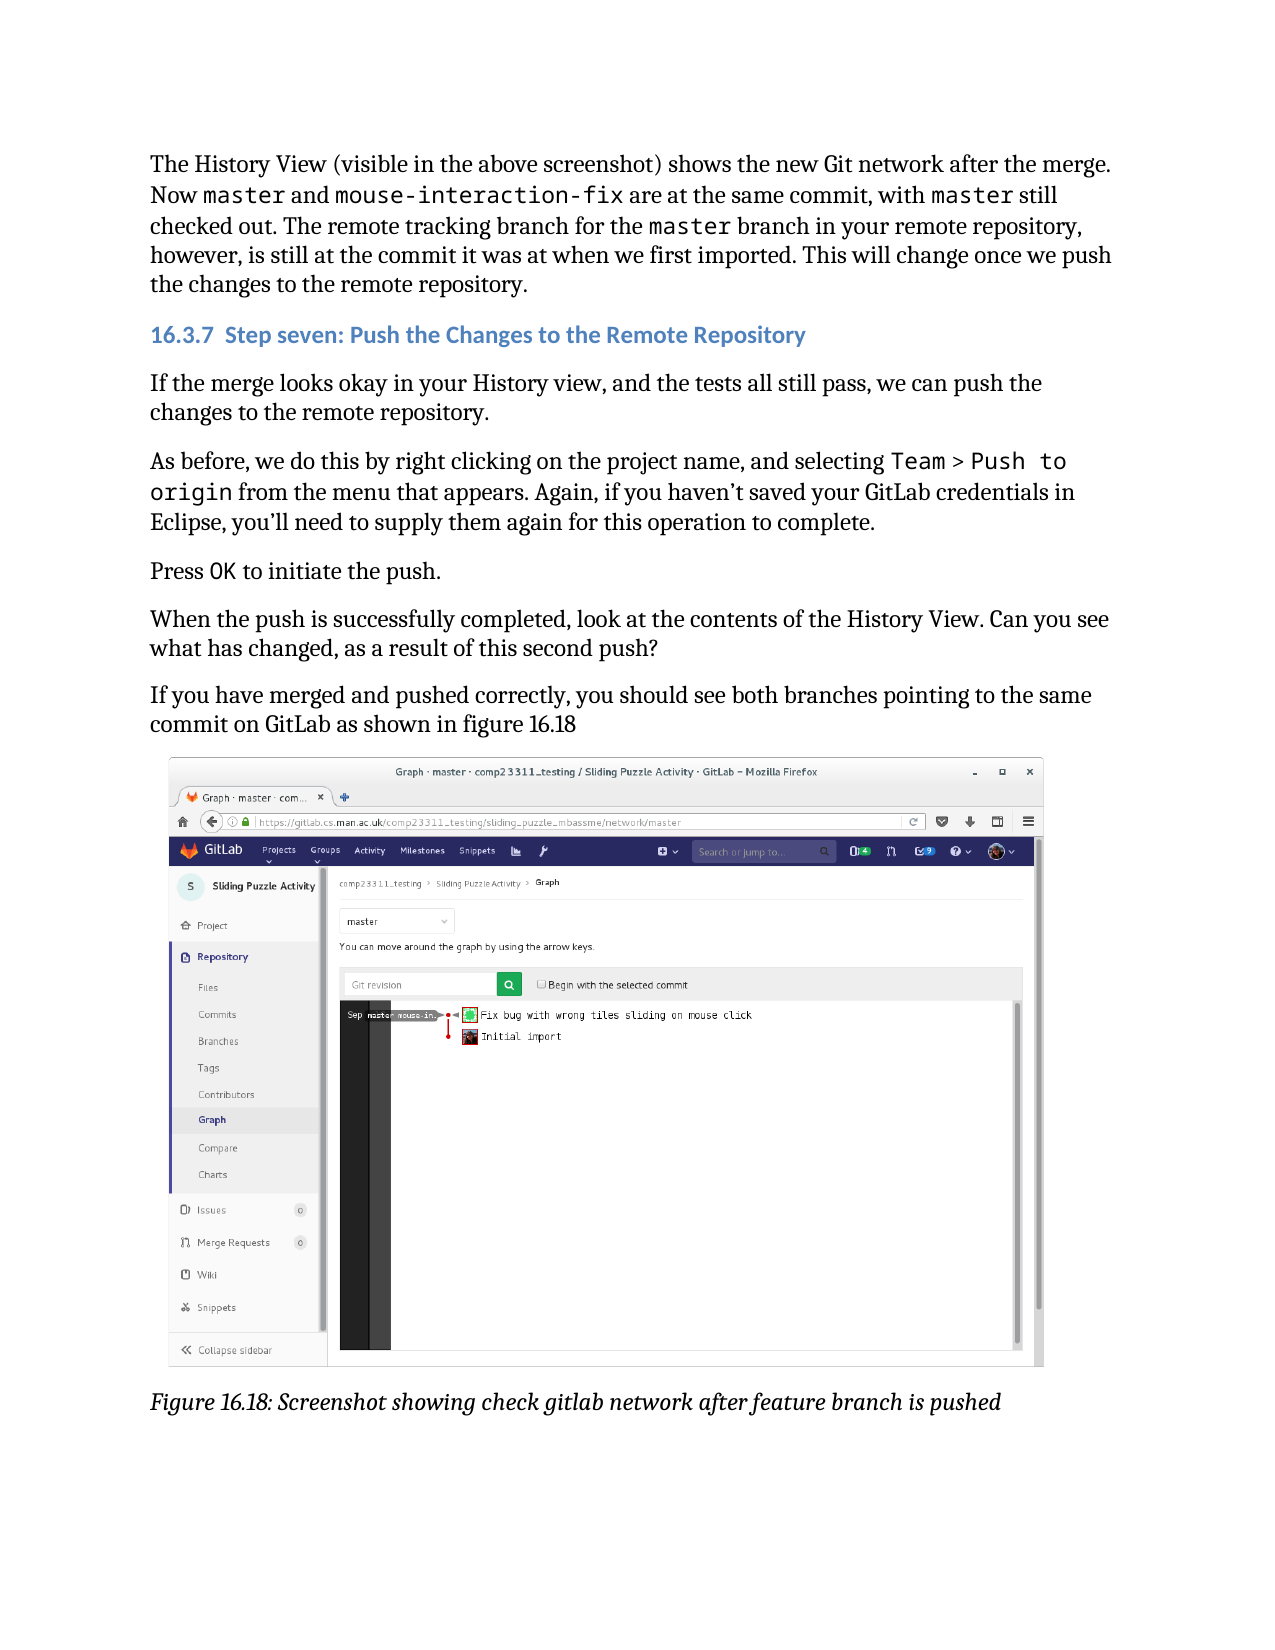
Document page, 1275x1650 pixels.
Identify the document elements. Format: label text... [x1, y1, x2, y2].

text Press OK to initiate the push. [150, 555, 1125, 586]
text The History View (visible in the above screenshot) shows the new Git network after the merge. Now master and mouse-interaction-fix are at the same commit, with master still checked out. The remote tracking branch for the master branch in your remote repository, however, is still at the commit it was at when we first imported. This will change once we push the changes to the remote repository. [150, 150, 1125, 299]
subtitle 16.3.7 Step seven: Push the Changes to the Remote Repository [150, 319, 1125, 350]
text If you have merged and pushed correctly, you should see both branches pointing to the same commit on GitLab as shown in figure 16.18 [150, 681, 1125, 739]
picture [168, 757, 1044, 1367]
text Figure 16.18: Screenshot showing check gitlab network after feature branch is pushed [150, 1387, 1125, 1416]
text When the push is successfully completed, look at the contents of the History View. Can you see what has changed, as a result of this second push? [150, 605, 1125, 663]
text As before, we do this by right clicking on the project name, and selecting Team > Push to origin from the menu that appears. Again, if you haven’t saved your GitLab credentials in Eclipse, you’ll need to supply them again for this operation to complete. [150, 445, 1125, 536]
text If the merge looks okay in your History view, and the tests all still pass, we can push the changes to the remote repository. [150, 369, 1125, 426]
